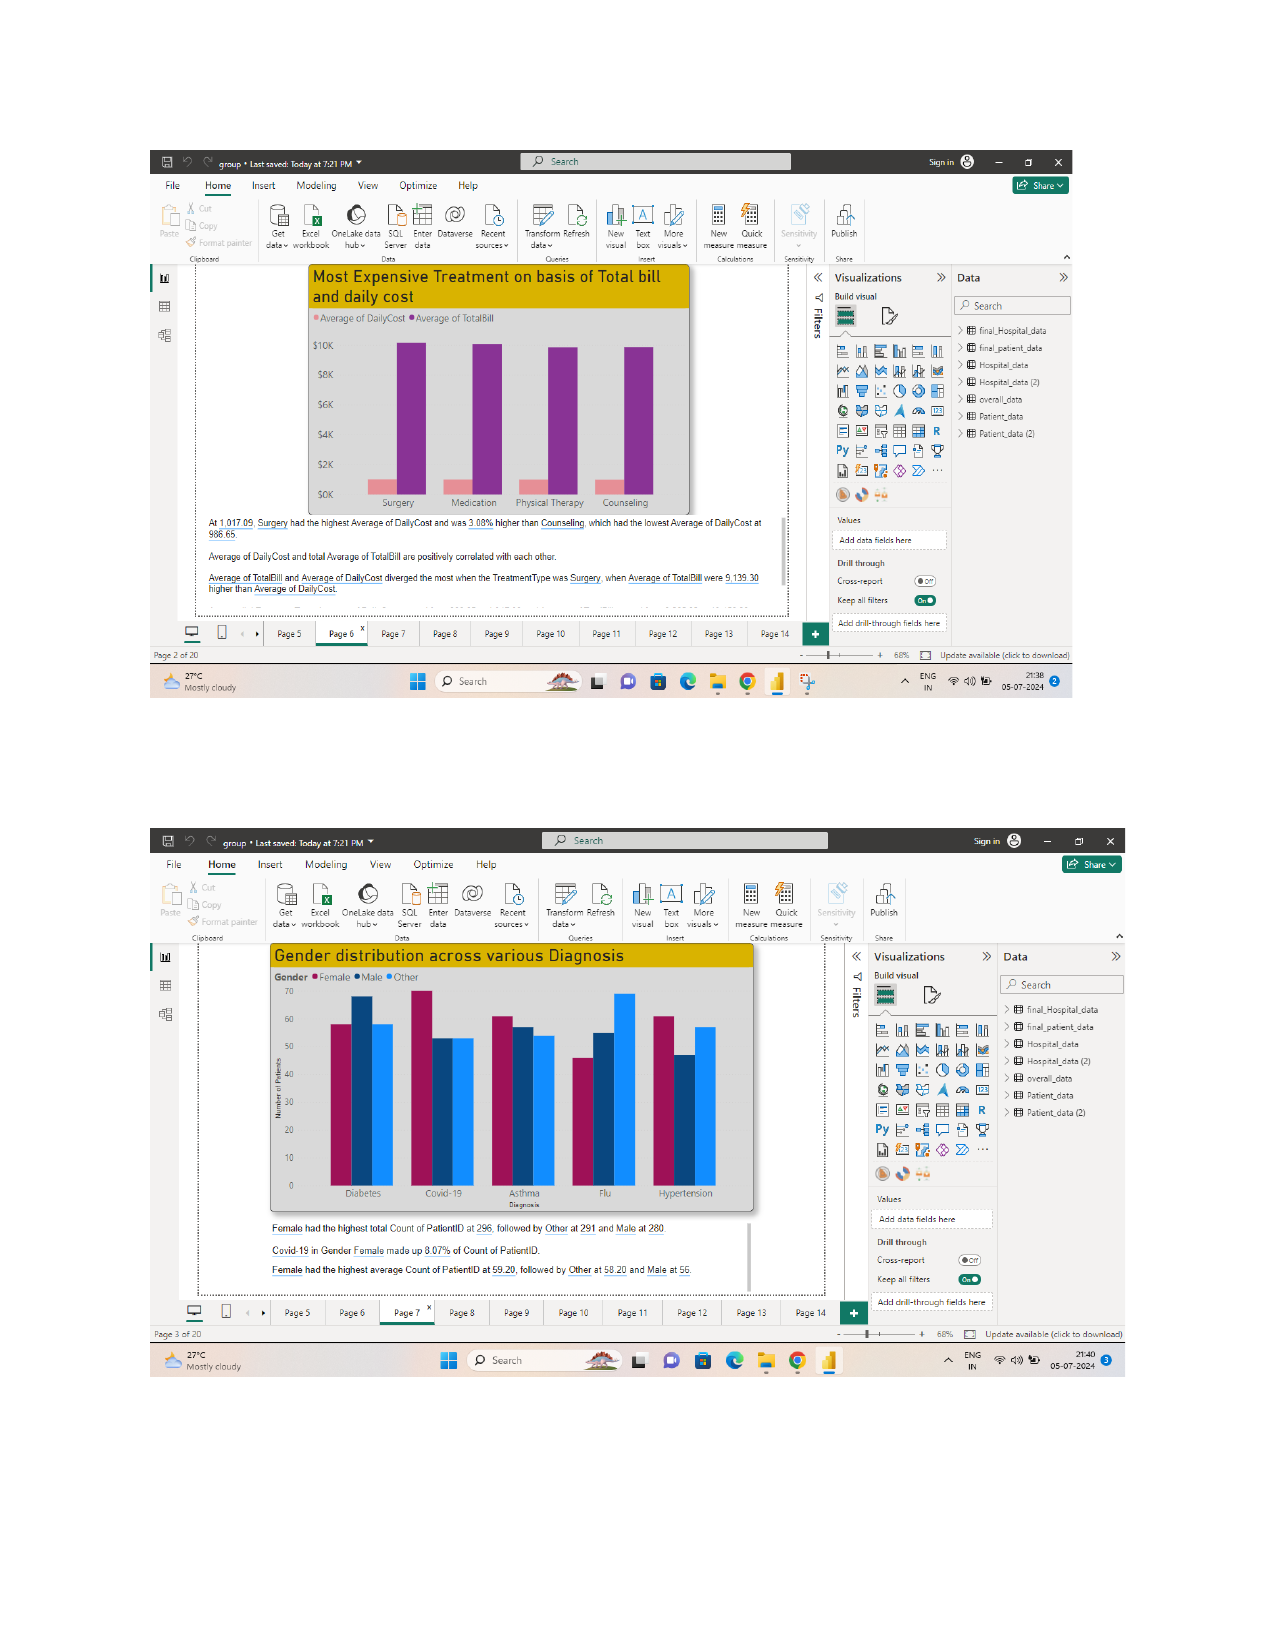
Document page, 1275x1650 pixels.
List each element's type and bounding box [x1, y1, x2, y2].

picture [150, 150, 1073, 698]
picture [150, 828, 1125, 1377]
